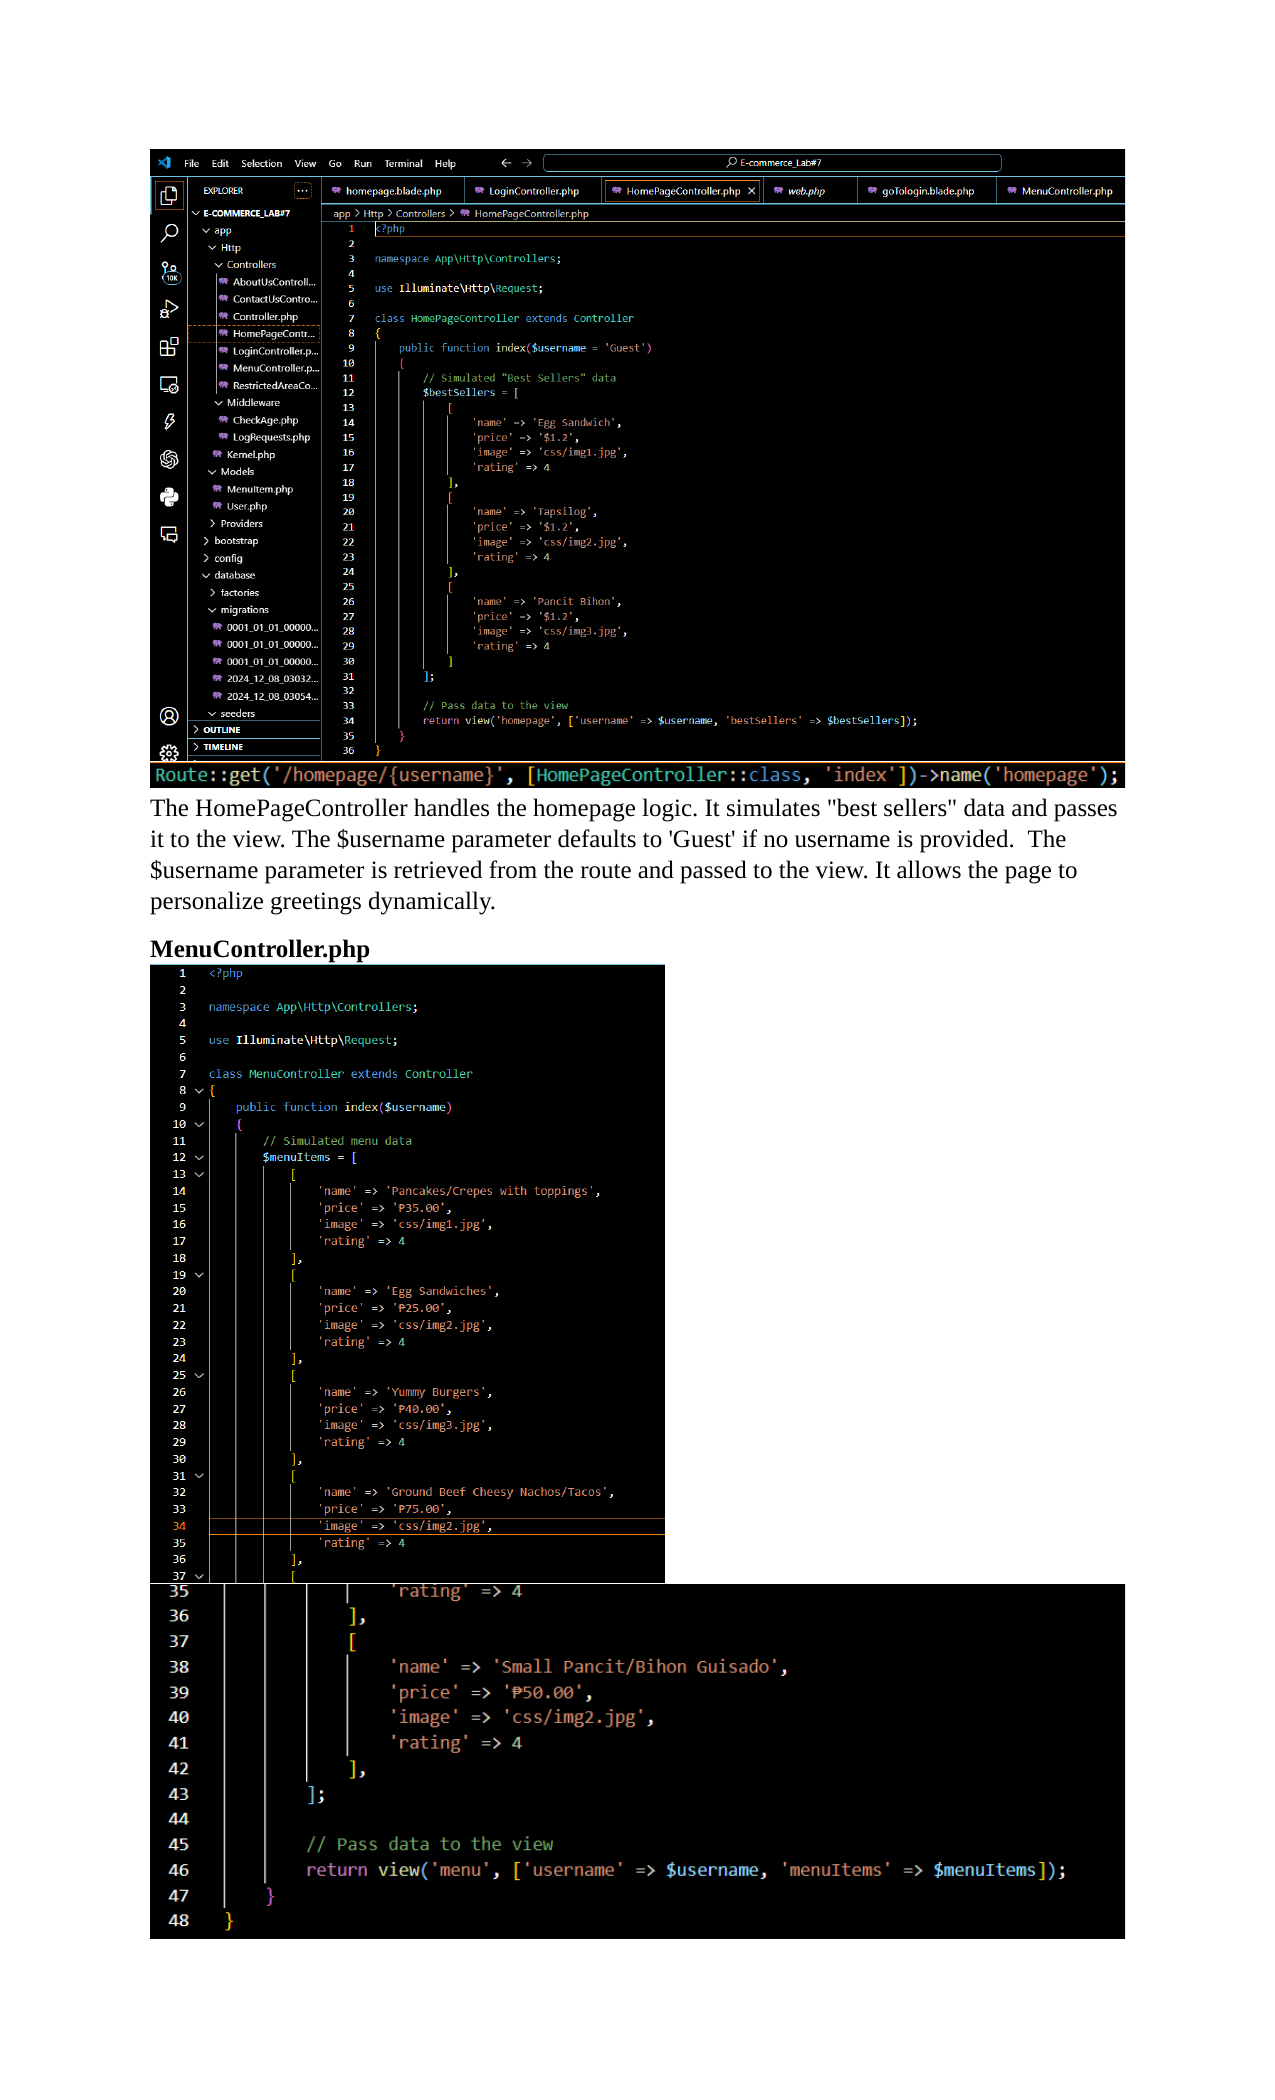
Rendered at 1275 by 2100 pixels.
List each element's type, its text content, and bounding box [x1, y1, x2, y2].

picture [150, 964, 665, 1583]
text 2. Explanations for Each Page HomePageController.php The HomePageController handles the homepage logic. It simulates "best sellers" data and passes it to the view. The $username parameter defaults to 'Guest' if no username is provided. The $username parameter is retrieved from the route and passed to the view. It allows the page to personalize greetings dynamically. [150, 788, 1125, 915]
picture [150, 149, 1125, 761]
picture [150, 1584, 1125, 1939]
picture [150, 762, 1125, 788]
